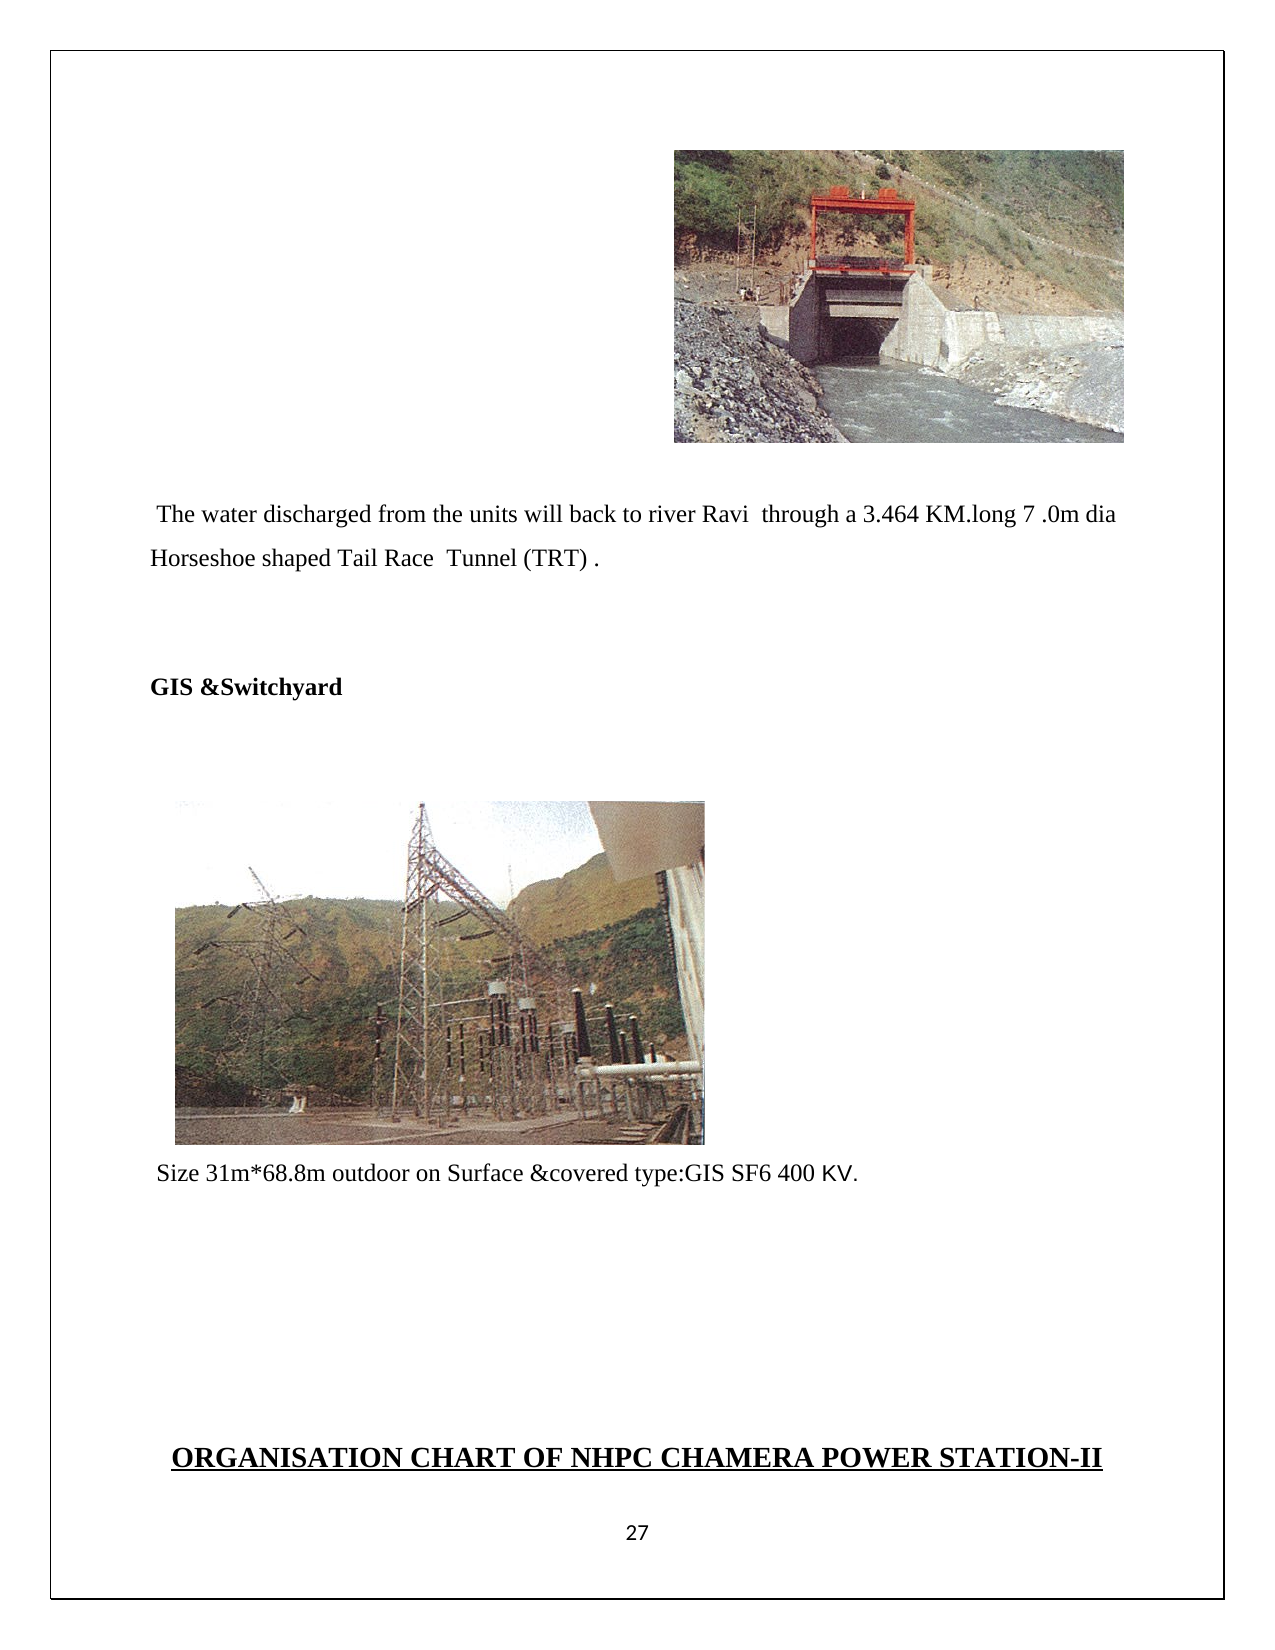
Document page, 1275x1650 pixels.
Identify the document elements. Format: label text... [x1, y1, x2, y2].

picture [674, 150, 1124, 443]
text The water discharged from the units will back to river Ravi through a 3.464 KM.long 7 .0m dia Horseshoe shaped Tail Race Tunnel (TRT) . [150, 499, 1124, 571]
text ORGANISATION CHART OF NHPC CHAMERA POWER STATION-II [150, 1440, 1124, 1473]
picture [175, 801, 705, 1145]
text Size 31m*68.8m outdoor on Surface &covered type:GIS SF6 400 KV. [150, 1158, 1124, 1187]
text GIS &Switchyard [150, 672, 1124, 701]
